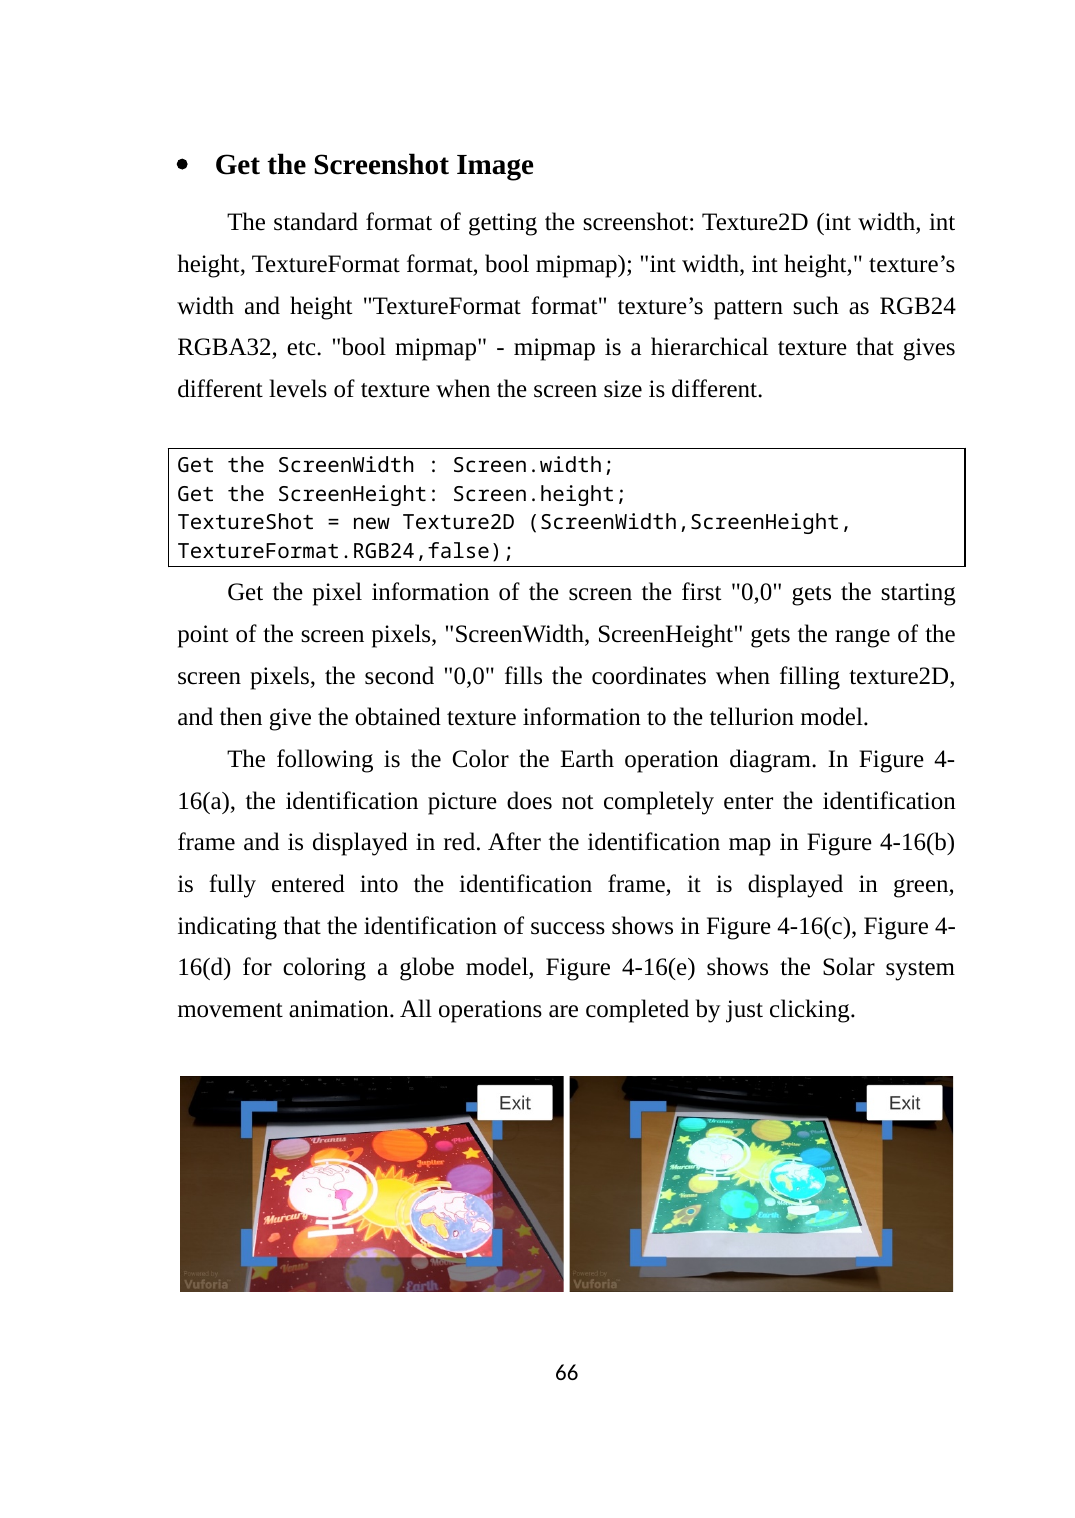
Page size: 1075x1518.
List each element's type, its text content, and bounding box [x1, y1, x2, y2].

picture [180, 1076, 564, 1292]
text TextureShot = new Texture2D (ScreenWidth,ScreenHeight, TextureFormat.RGB24,false); [169, 504, 964, 566]
list Get the Screenshot Image [177, 147, 956, 181]
text The standard format of getting the screenshot: Texture2D (int width, int height, TextureFormat format, bool mipmap); "int width, int height," texture’s width and height "TextureFormat format" texture’s pattern such as RGB24 RGBA32, etc. "bool mipmap" - mipmap is a hierarchical texture that gives different levels of texture when the screen size is different. [177, 197, 956, 406]
text Get the ScreenWidth : Screen.width; [169, 449, 964, 479]
text Get the ScreenHeight: Screen.height; [177, 479, 956, 504]
text Get the pixel information of the screen the first "0,0" gets the starting point of the screen pixels, "ScreenWidth, ScreenHeight" gets the range of the screen pixels, the second "0,0" fills the coordinates when filling texture2D, and then give the obtained texture information to the tellurion model. [177, 567, 956, 734]
picture [569, 1076, 954, 1292]
text The following is the Color the Earth operation diagram. In Figure 4-16(a), the identification picture does not completely enter the identification frame and is displayed in red. After the identification map in Figure 4-16(b) is fully entered into the identification frame, it is displayed in green, indicating that the identification of success shows in Figure 4-16(c), Figure 4-16(d) for coloring a globe model, Figure 4-16(e) shows the Solar system movement animation. All operations are completed by just clicking. [177, 734, 956, 1026]
